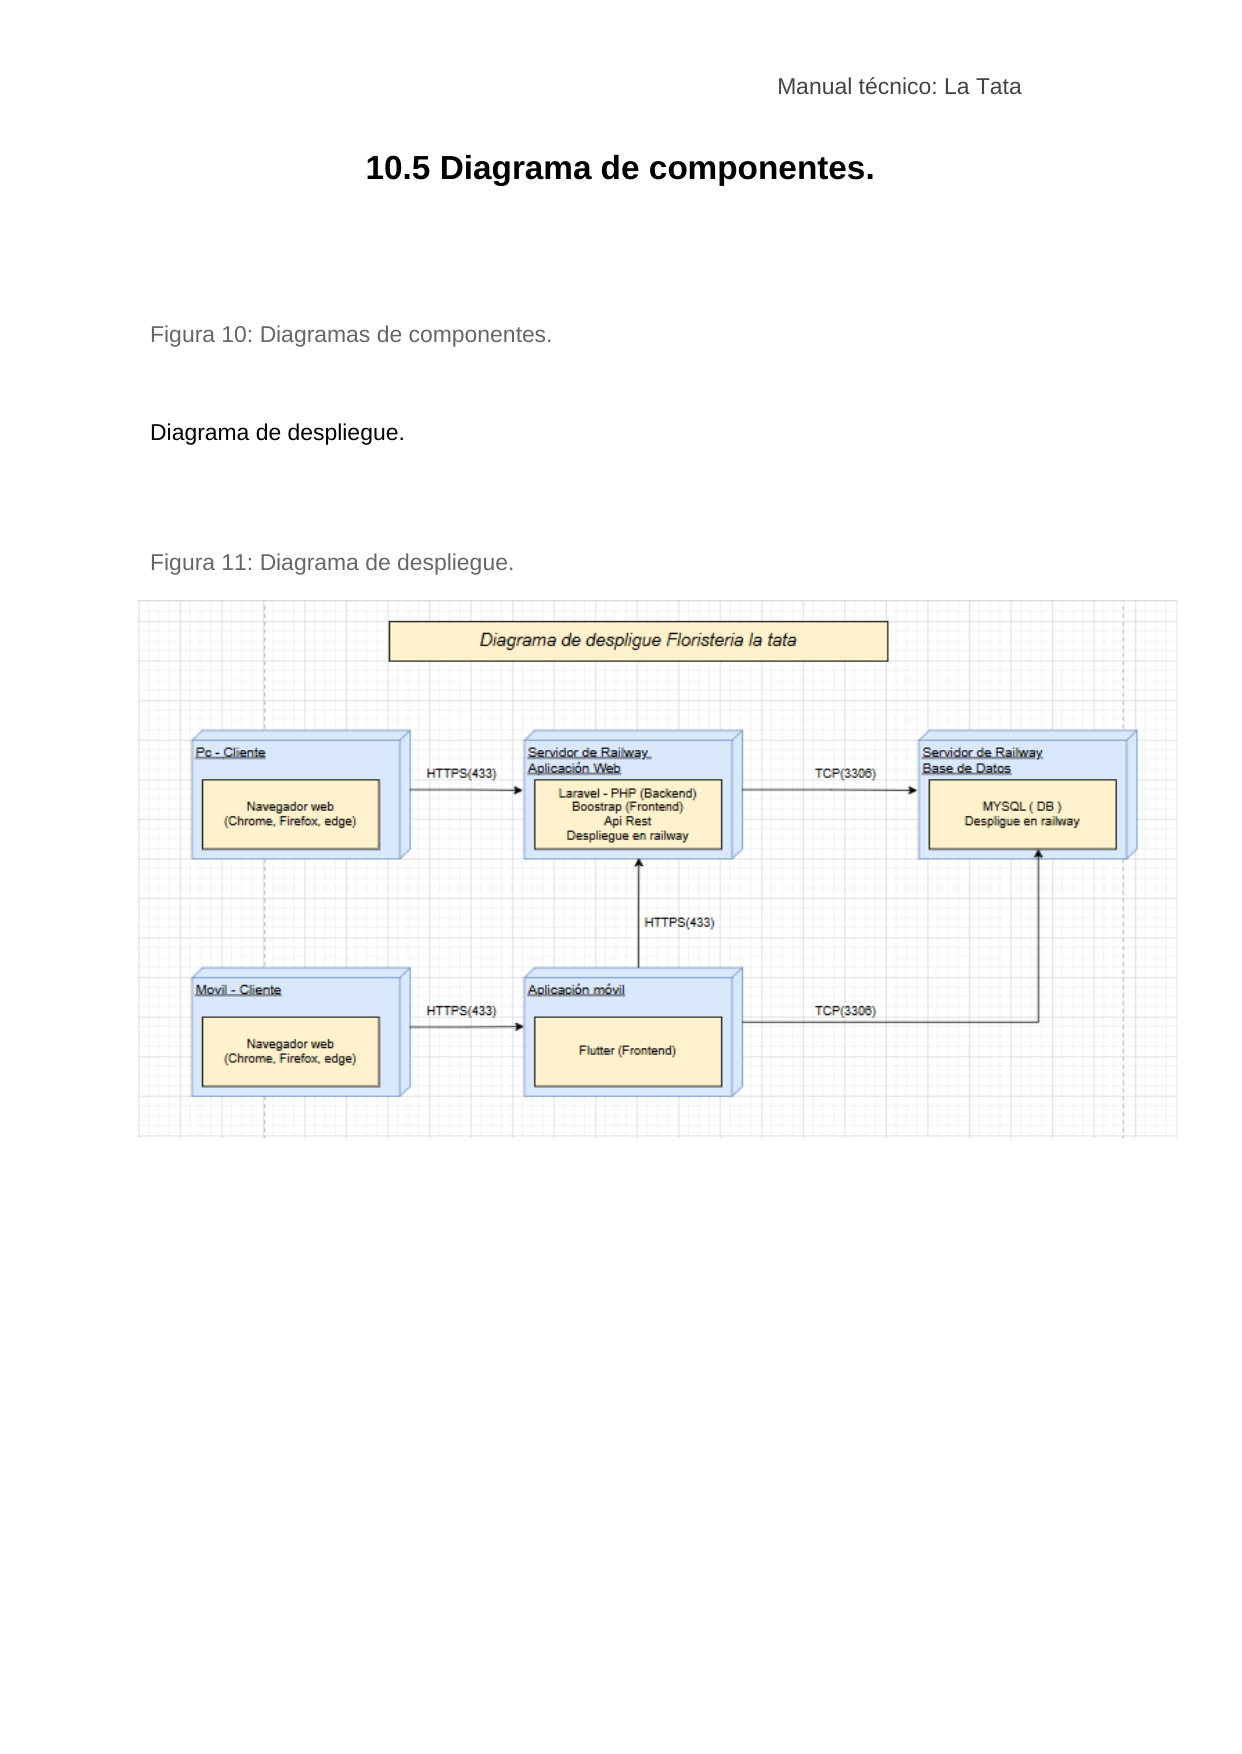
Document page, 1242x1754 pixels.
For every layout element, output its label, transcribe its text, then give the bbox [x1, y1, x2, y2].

text Figura 11: Diagrama de despliegue. [150, 549, 1179, 576]
text Diagrama de despliegue. [150, 419, 1179, 445]
text Figura 10: Diagramas de componentes. [150, 321, 1179, 347]
picture [137, 600, 1178, 1138]
subtitle Diagrama de componentes. [365, 148, 1179, 187]
